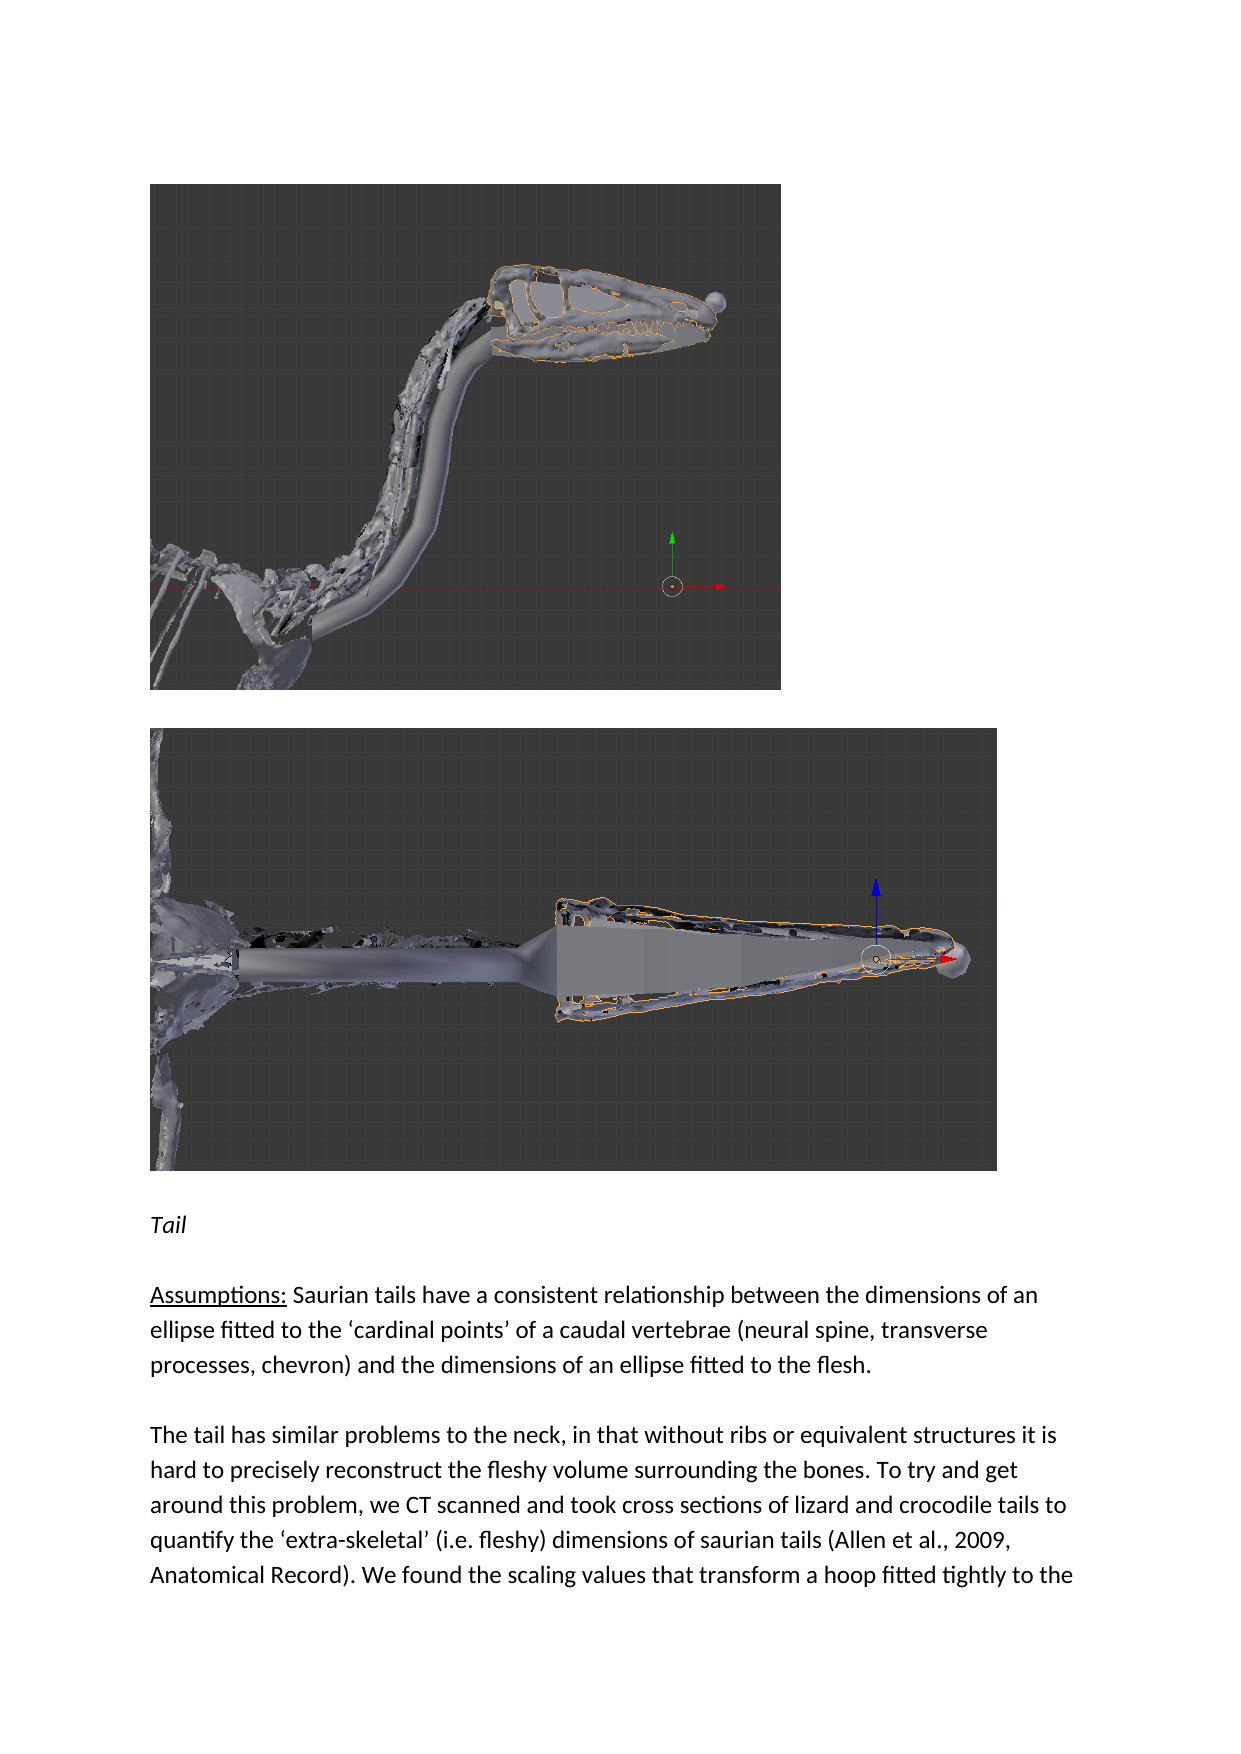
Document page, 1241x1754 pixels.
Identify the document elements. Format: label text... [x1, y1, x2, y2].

text Tail [150, 1209, 1090, 1240]
text Assumptions: Saurian tails have a consistent relationship between the dimensions of an ellipse fitted to the ‘cardinal points’ of a caudal vertebrae (neural spine, transverse processes, chevron) and the dimensions of an ellipse fitted to the flesh. [150, 1279, 1090, 1380]
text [150, 1419, 1090, 1590]
picture [150, 184, 781, 690]
picture [150, 728, 997, 1171]
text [150, 150, 1090, 689]
